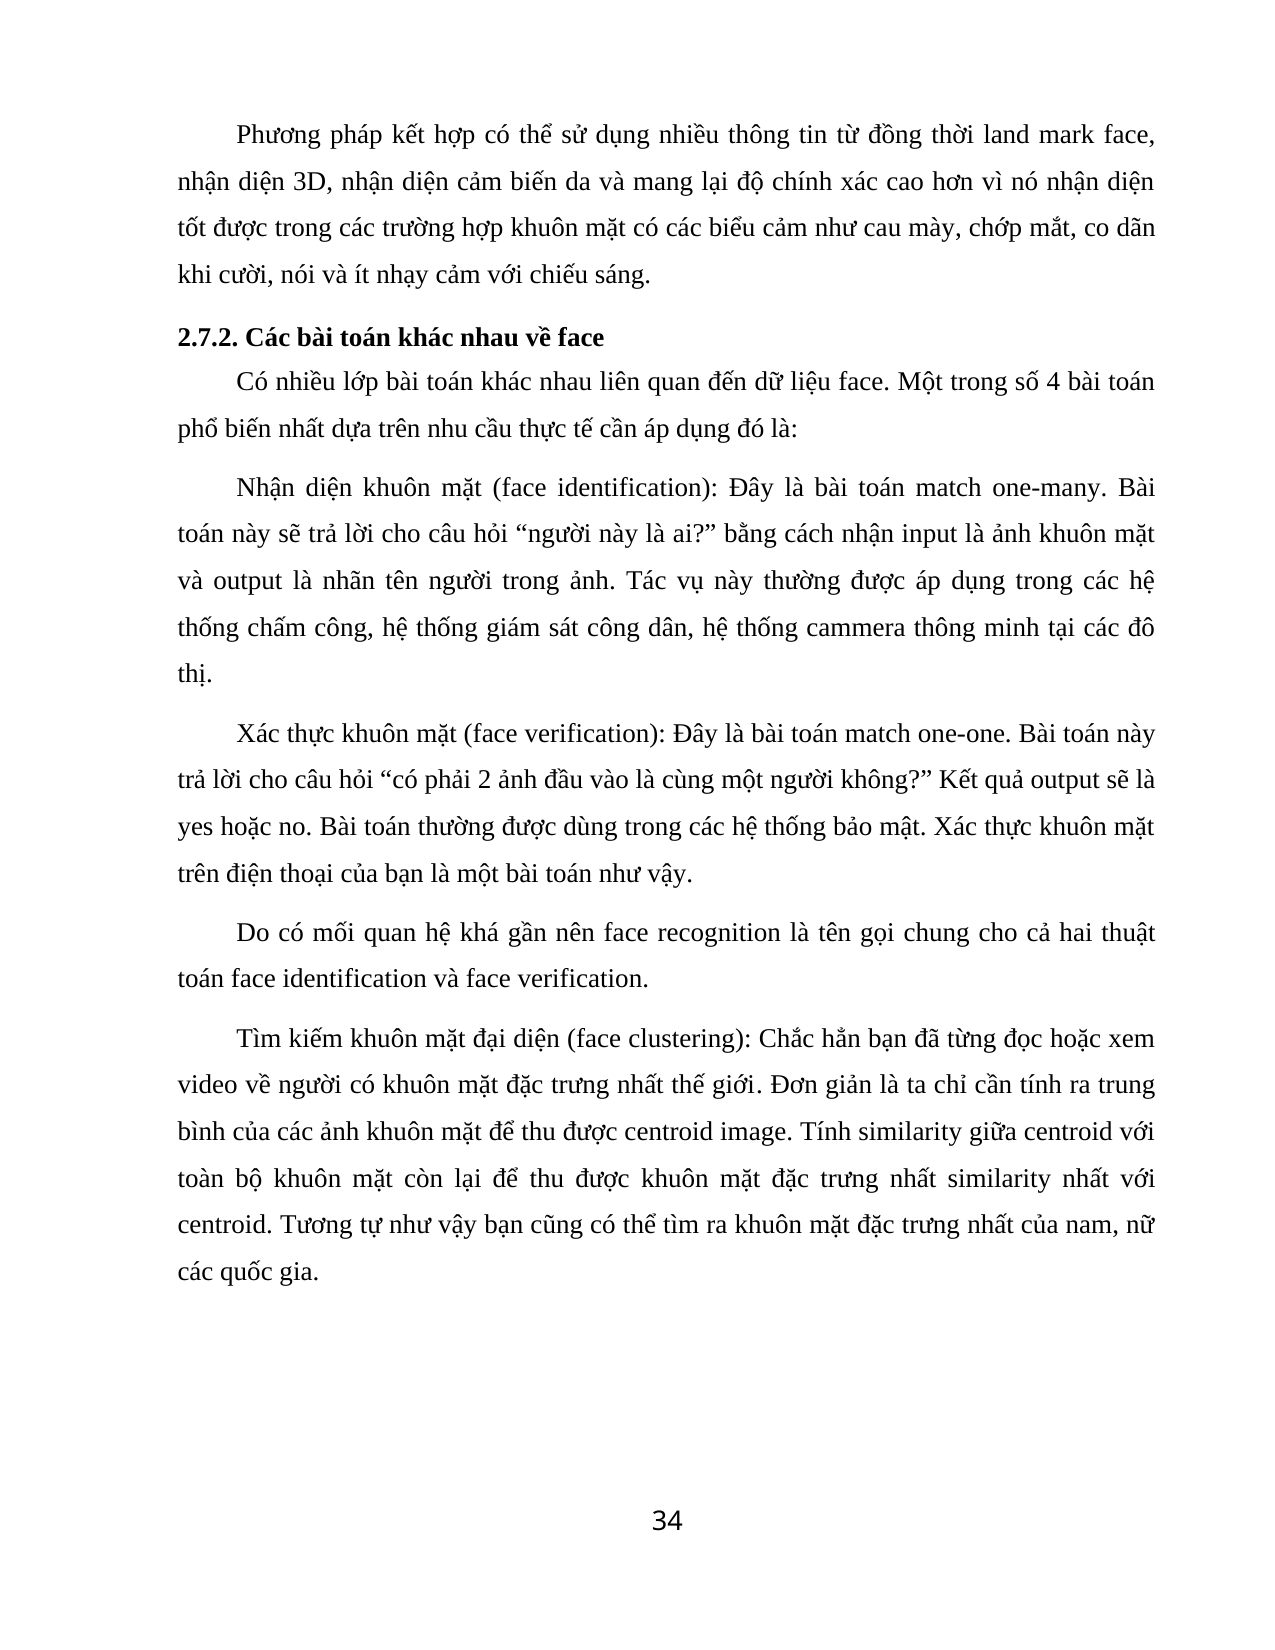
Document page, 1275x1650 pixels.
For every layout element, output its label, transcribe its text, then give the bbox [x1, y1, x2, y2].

text Có nhiều lớp bài toán khác nhau liên quan đến dữ liệu face. Một trong số 4 bài toán phổ biến nhất dựa trên nhu cầu thực tế cần áp dụng đó là: [177, 365, 1157, 443]
text Tìm kiếm khuôn mặt đại diện (face clustering): Chắc hẳn bạn đã từng đọc hoặc xem video về người có khuôn mặt đặc trưng nhất thế giới. Đơn giản là ta chỉ cần tính ra trung bình của các ảnh khuôn mặt để thu được centroid image. Tính similarity giữa centroid với toàn bộ khuôn mặt còn lại để thu được khuôn mặt đặc trưng nhất similarity nhất với centroid. Tương tự như vậy bạn cũng có thể tìm ra khuôn mặt đặc trưng nhất của nam, nữ các quốc gia. [177, 1022, 1157, 1286]
text Do có mối quan hệ khá gần nên face recognition là tên gọi chung cho cả hai thuật toán face identification và face verification. [177, 916, 1157, 994]
text Phương pháp kết hợp có thể sử dụng nhiều thông tin từ đồng thời land mark face, nhận diện 3D, nhận diện cảm biến da và mang lại độ chính xác cao hơn vì nó nhận diện tốt được trong các trường hợp khuôn mặt có các biểu cảm như cau mày, chớp mắt, co dãn khi cười, nói và ít nhạy cảm với chiếu sáng. [177, 118, 1157, 289]
text Nhận diện khuôn mặt (face identification): Đây là bài toán match one-many. Bài toán này sẽ trả lời cho câu hỏi “người này là ai?” bằng cách nhận input là ảnh khuôn mặt và output là nhãn tên người trong ảnh. Tác vụ này thường được áp dụng trong các hệ thống chấm công, hệ thống giám sát công dân, hệ thống cammera thông minh tại các đô thị. [177, 471, 1157, 689]
subtitle 2.7.2. Các bài toán khác nhau về face [177, 321, 1157, 353]
text Xác thực khuôn mặt (face verification): Đây là bài toán match one-one. Bài toán này trả lời cho câu hỏi “có phải 2 ảnh đầu vào là cùng một người không?” Kết quả output sẽ là yes hoặc no. Bài toán thường được dùng trong các hệ thống bảo mật. Xác thực khuôn mặt trên điện thoại của bạn là một bài toán như vậy. [177, 717, 1157, 888]
